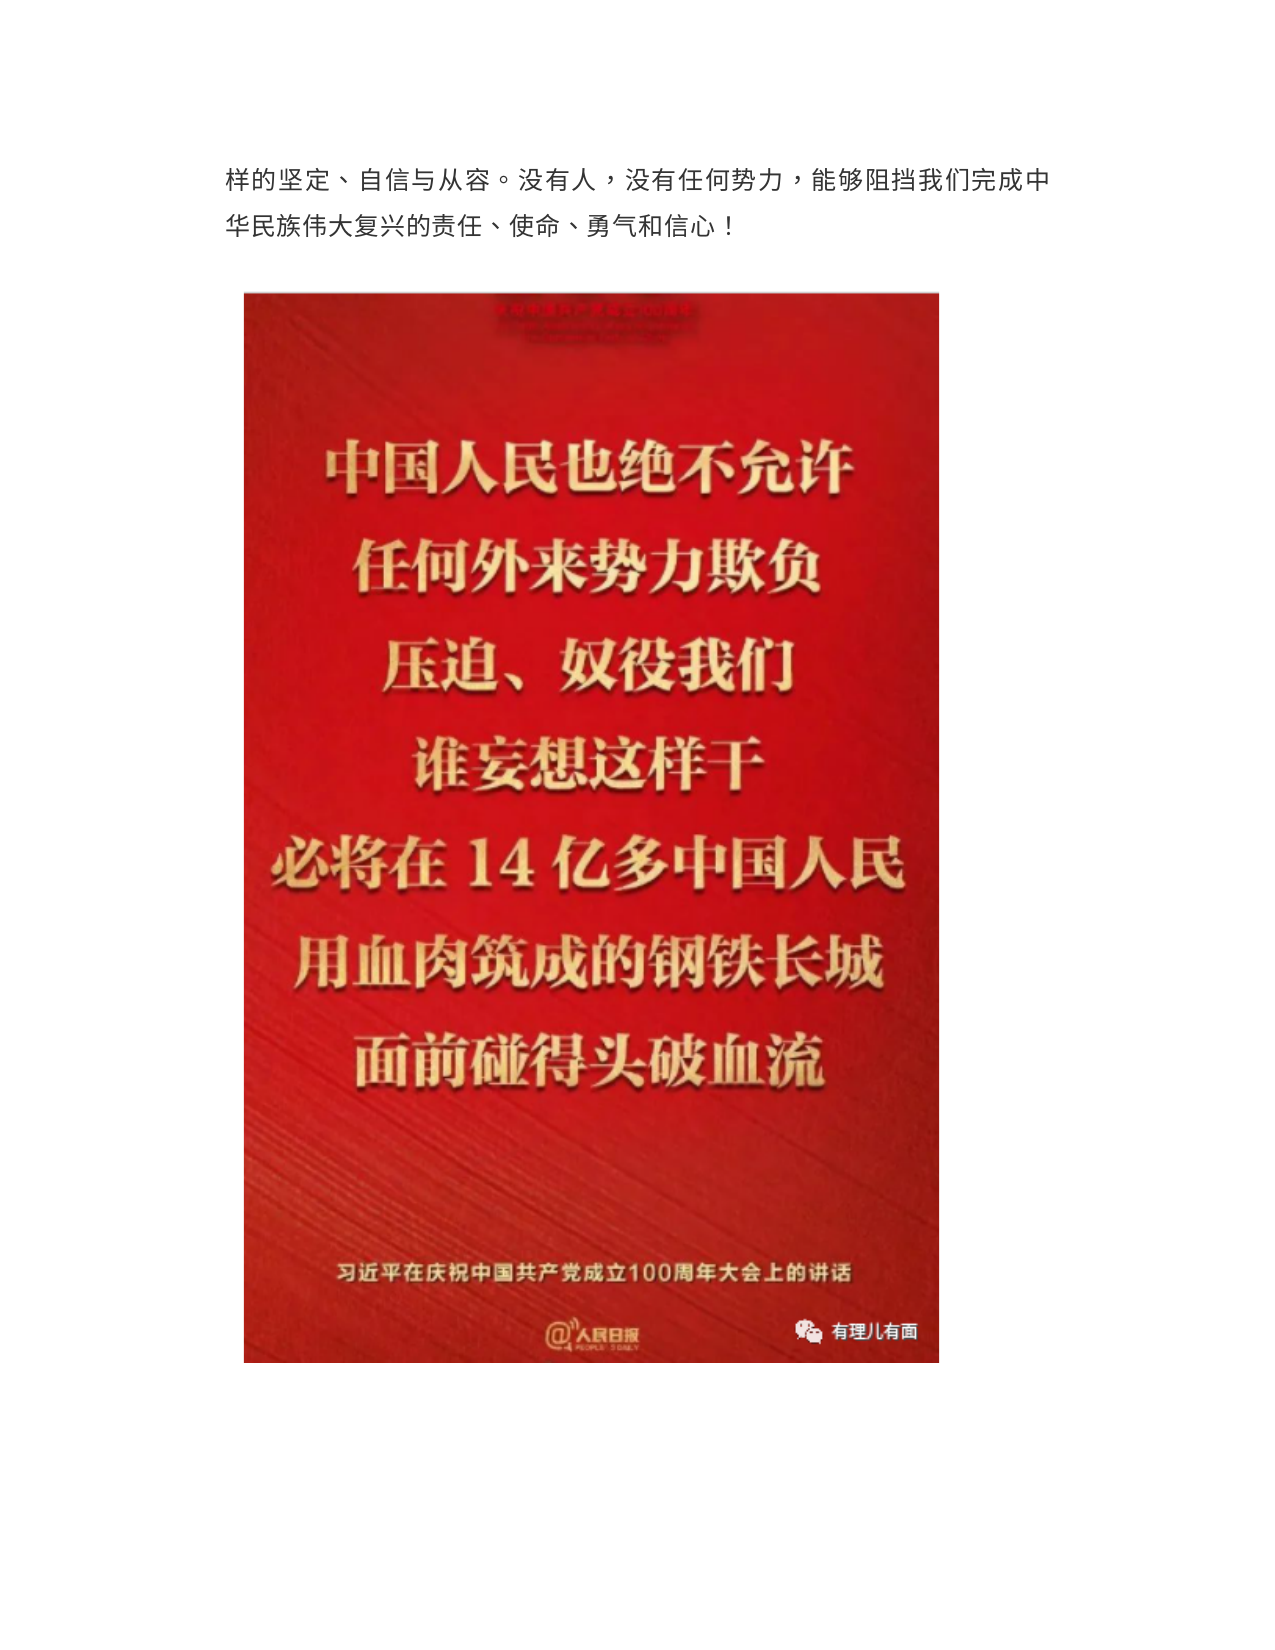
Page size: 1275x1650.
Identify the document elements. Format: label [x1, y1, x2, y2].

text [225, 150, 1050, 243]
picture [243, 289, 940, 1363]
